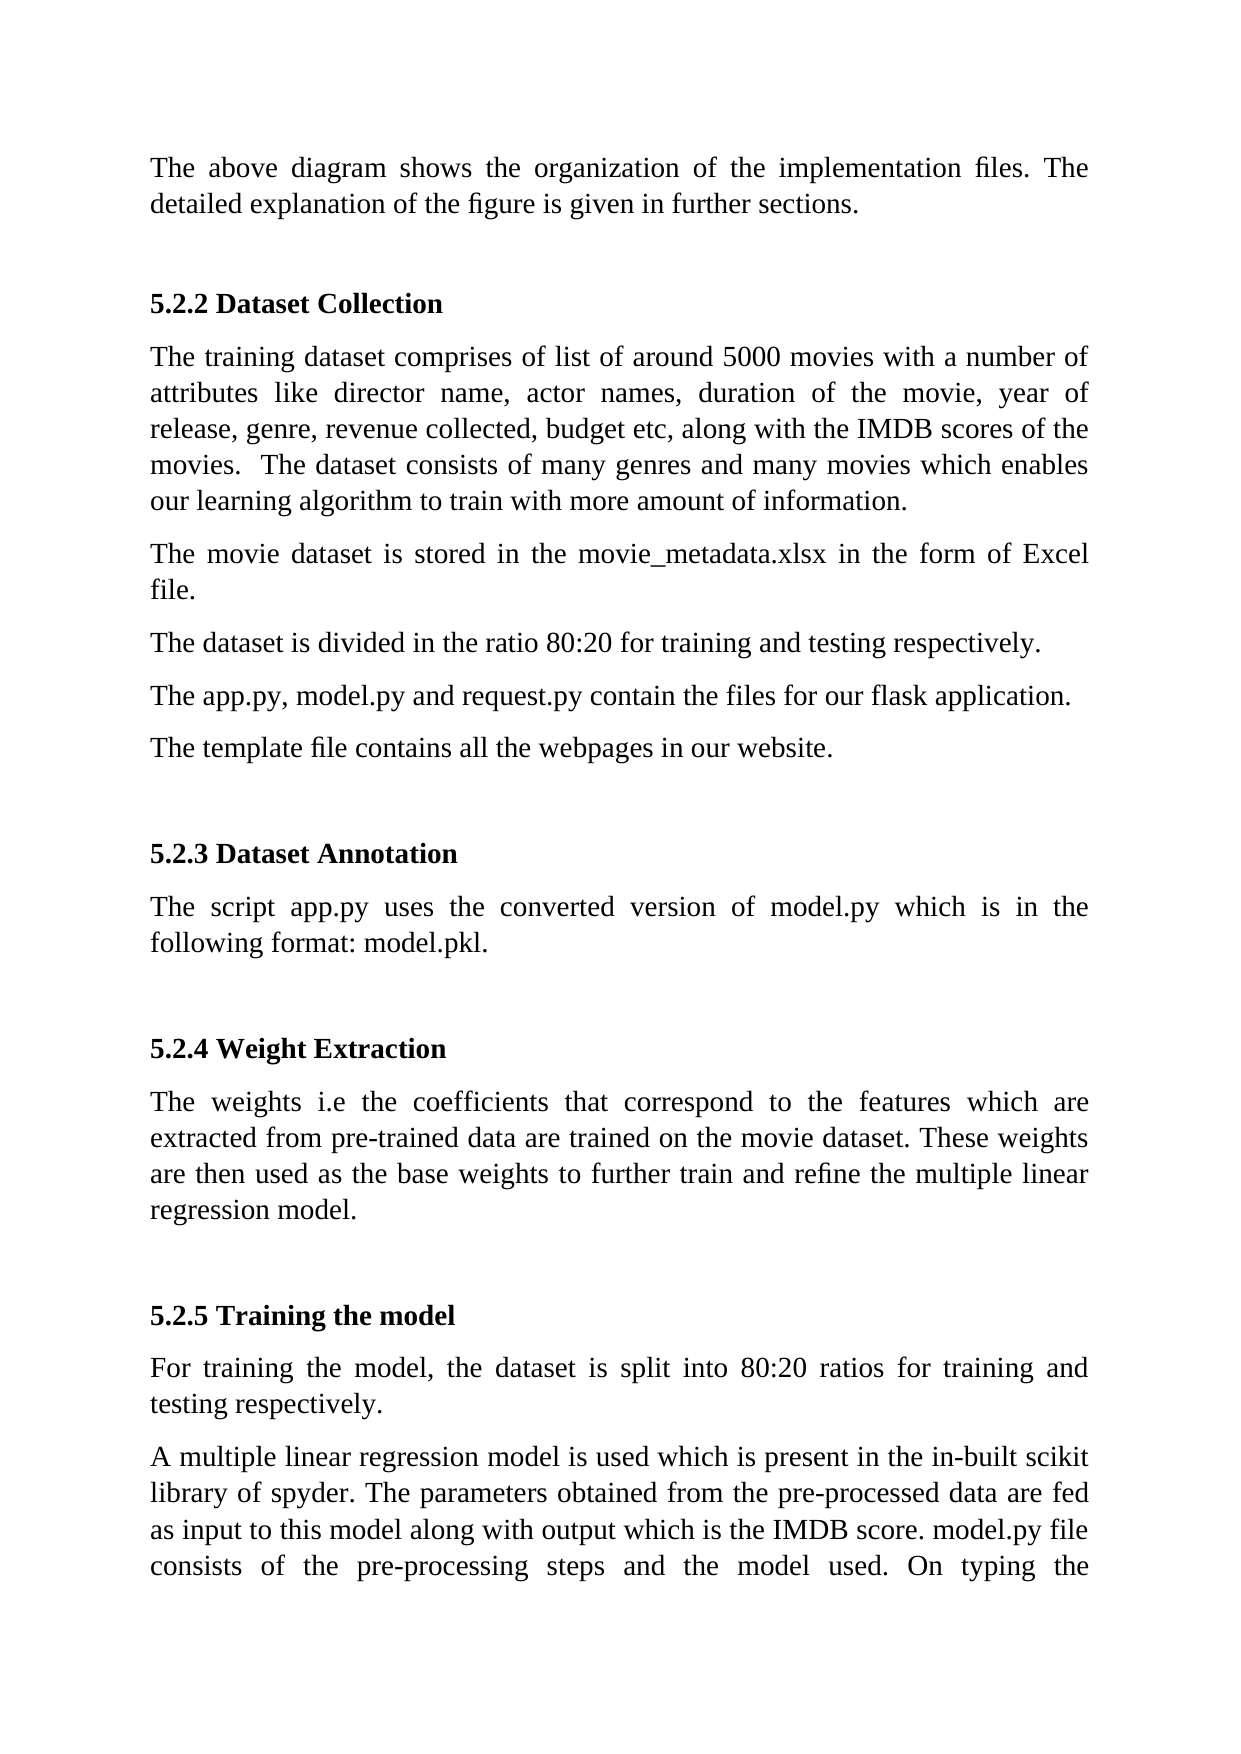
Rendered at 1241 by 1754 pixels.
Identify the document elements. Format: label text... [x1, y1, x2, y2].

text The app.py, model.py and request.py contain the files for our flask application. [150, 678, 1090, 711]
text The movie dataset is stored in the movie_metadata.xlsx in the form of Excel file. [150, 536, 1090, 606]
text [150, 1439, 1090, 1581]
text 5.2.5 Training the model [150, 1298, 1090, 1331]
text 5.2.3 Dataset Annotation [150, 836, 1090, 870]
text The training dataset comprises of list of around 5000 movies with a number of attributes like director name, actor names, duration of the movie, year of release, genre, revenue collected, budget etc, along with the IMDB scores of the movies. The dataset consists of many genres and many movies which enables our learning algorithm to train with more amount of information. [150, 339, 1090, 517]
text The above diagram shows the organization of the implementation ﬁles. The detailed explanation of the ﬁgure is given in further sections. [150, 150, 1090, 220]
text The template ﬁle contains all the webpages in our website. [150, 731, 1090, 764]
text 5.2.2 Dataset Collection [150, 286, 1090, 319]
text 5.2.4 Weight Extraction [150, 1031, 1090, 1064]
text The dataset is divided in the ratio 80:20 for training and testing respectively. [150, 625, 1090, 658]
text The weights i.e the coefficients that correspond to the features which are extracted from pre-trained data are trained on the movie dataset. These weights are then used as the base weights to further train and reﬁne the multiple linear regression model. [150, 1084, 1090, 1226]
text For training the model, the dataset is split into 80:20 ratios for training and testing respectively. [150, 1351, 1090, 1420]
text The script app.py uses the converted version of model.py which is in the following format: model.pkl. [150, 889, 1090, 959]
